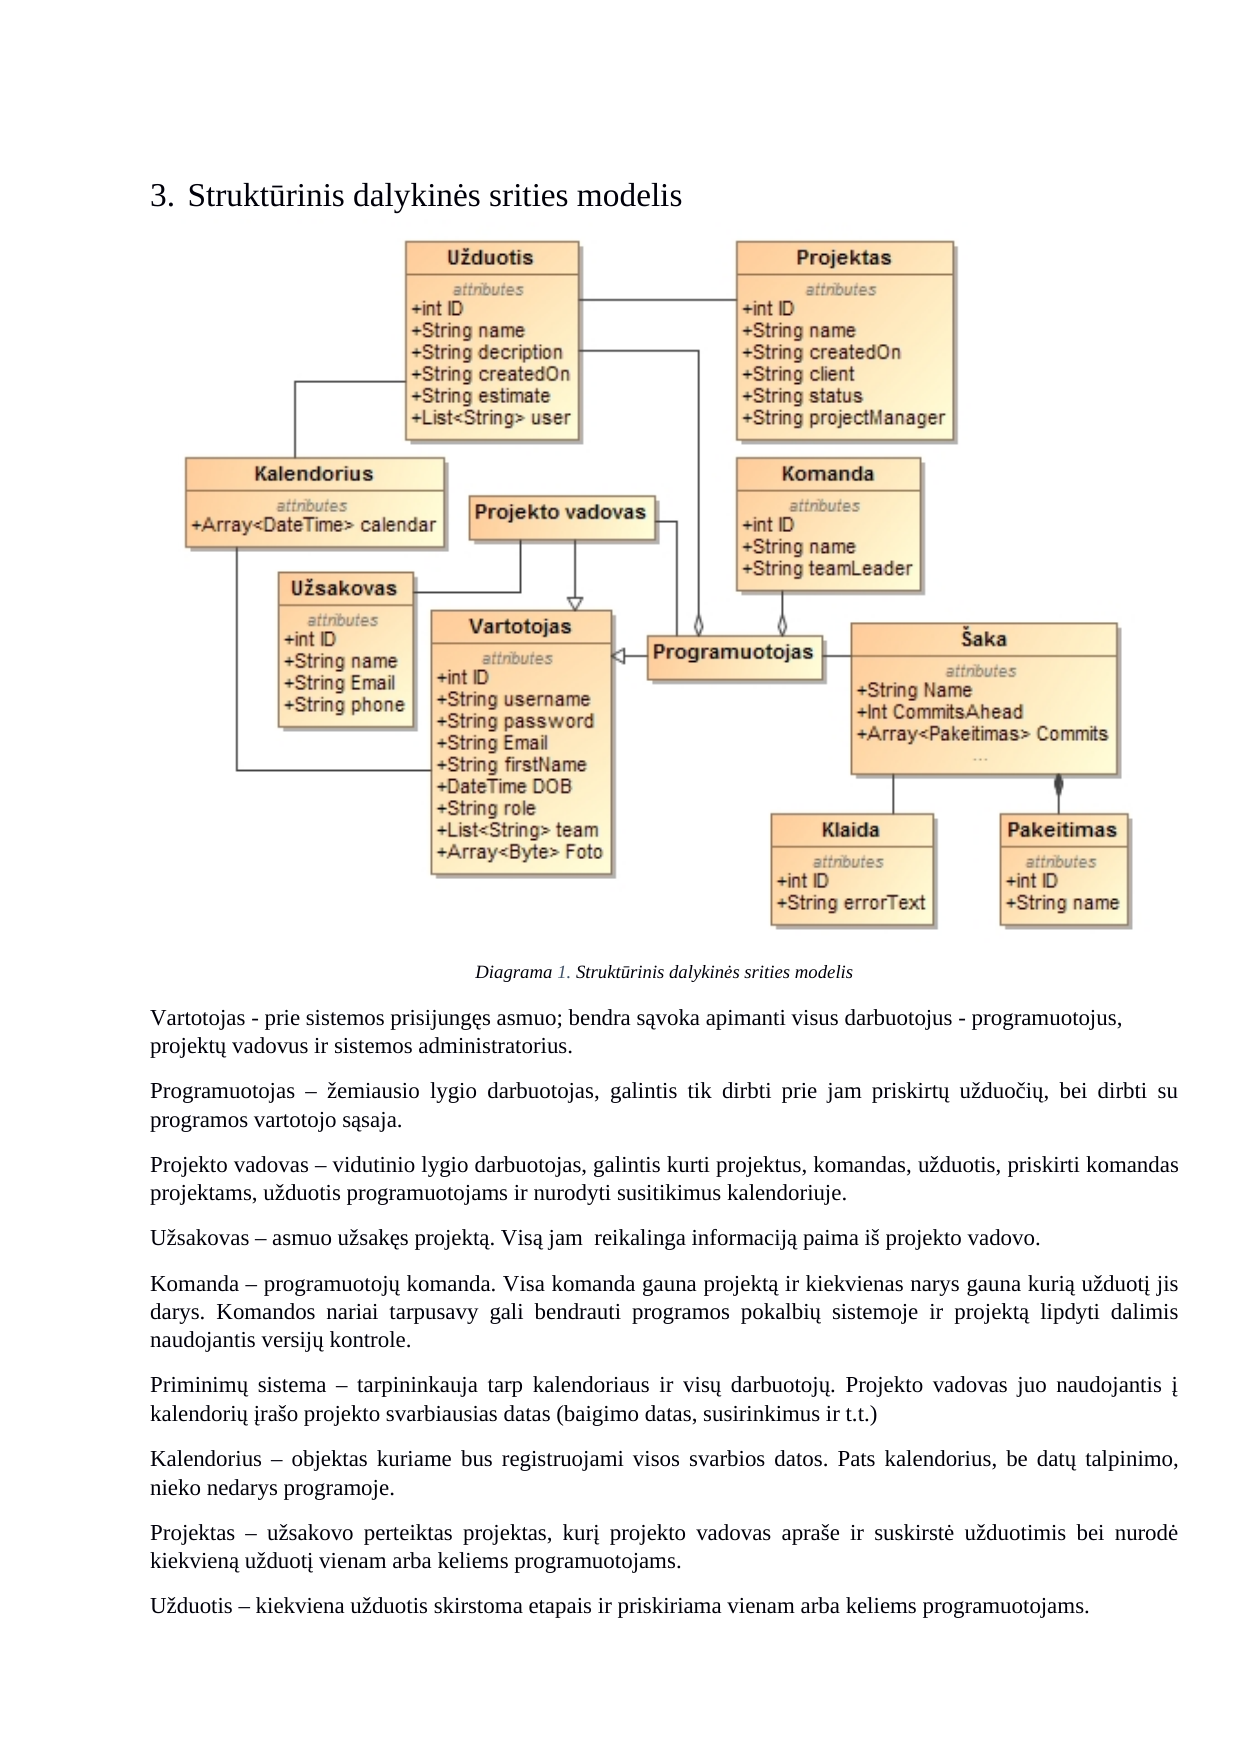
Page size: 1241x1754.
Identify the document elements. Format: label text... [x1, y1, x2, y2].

text Užduotis – kiekviena užduotis skirstoma etapais ir priskiriama vienam arba keliems programuotojams. [150, 1592, 1180, 1618]
text Komanda – programuotojų komanda. Visa komanda gauna projektą ir kiekvienas narys gauna kurią užduotį jis darys. Komandos nariai tarpusavy gali bendrauti programos pokalbių sistemoje ir projektą lipdyti dalimis naudojantis versijų kontrole. [150, 1269, 1180, 1353]
text Projektas – užsakovo perteiktas projektas, kurį projekto vadovas apraše ir suskirstė užduotimis bei nurodė kiekvieną užduotį vienam arba keliems programuotojams. [150, 1519, 1180, 1573]
text Užsakovas – asmuo užsakęs projektą. Visą jam reikalinga informaciją paima iš projekto vadovo. [150, 1224, 1180, 1251]
text Diagrama 1. Struktūrinis dalykinės srities modelis [150, 961, 1180, 983]
text Programuotojas – žemiausio lygio darbuotojas, galintis tik dirbti prie jam priskirtų užduočių, bei dirbti su programos vartotojo sąsaja. [150, 1077, 1180, 1132]
text Projekto vadovas – vidutinio lygio darbuotojas, galintis kurti projektus, komandas, užduotis, priskirti komandas projektams, užduotis programuotojams ir nurodyti susitikimus kalendoriuje. [150, 1151, 1180, 1206]
picture [178, 219, 1152, 943]
text Priminimų sistema – tarpininkauja tarp kalendoriaus ir visų darbuotojų. Projekto vadovas juo naudojantis į kalendorių įrašo projekto svarbiausias datas (baigimo datas, susirinkimus ir t.t.) [150, 1372, 1180, 1426]
subtitle Struktūrinis dalykinės srities modelis [150, 175, 1180, 213]
text Kalendorius – objektas kuriame bus registruojami visos svarbios datos. Pats kalendorius, be datų talpinimo, nieko nedarys programoje. [150, 1445, 1180, 1500]
text Vartotojas - prie sistemos prisijungęs asmuo; bendra sąvoka apimanti visus darbuotojus - programuotojus, projektų vadovus ir sistemos administratorius. [150, 1004, 1180, 1059]
